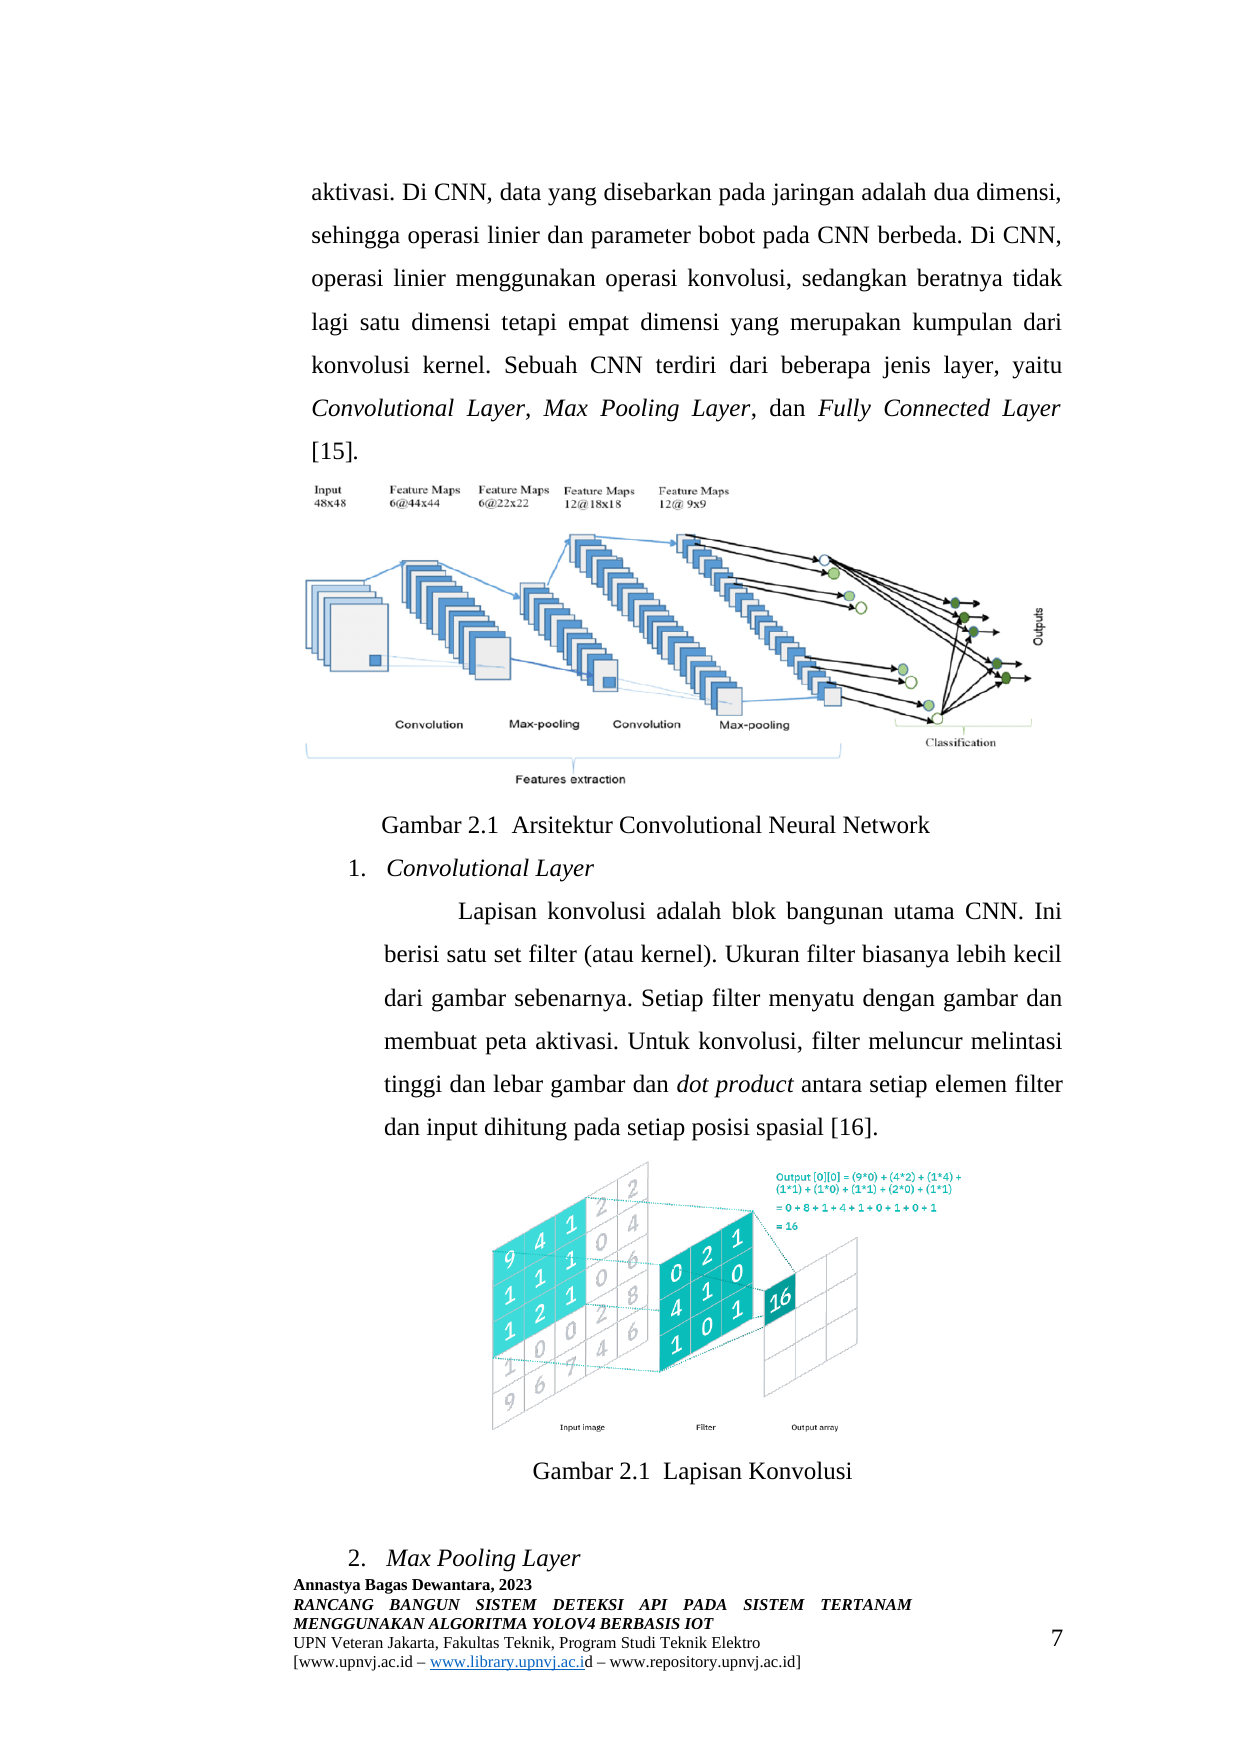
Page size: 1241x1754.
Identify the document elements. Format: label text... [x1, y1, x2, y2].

picture [305, 479, 1054, 792]
subtitle Convolutional Layer [311, 853, 1063, 882]
picture [480, 1155, 967, 1438]
text Lapisan konvolusi adalah blok bangunan utama CNN. Ini berisi satu set filter (atau kernel). Ukuran filter biasanya lebih kecil dari gambar sebenarnya. Setiap filter menyatu dengan gambar dan membuat peta aktivasi. Untuk konvolusi, filter meluncur melintasi tinggi dan lebar gambar dan dot product antara setiap elemen filter dan input dihitung pada setiap posisi spasial . [384, 896, 1063, 1141]
subtitle Arsitektur Convolutional Neural Network [310, 810, 1063, 839]
subtitle Lapisan Konvolusi [341, 1456, 1063, 1485]
subtitle Max Pooling Layer [311, 1543, 1063, 1571]
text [311, 177, 1063, 465]
